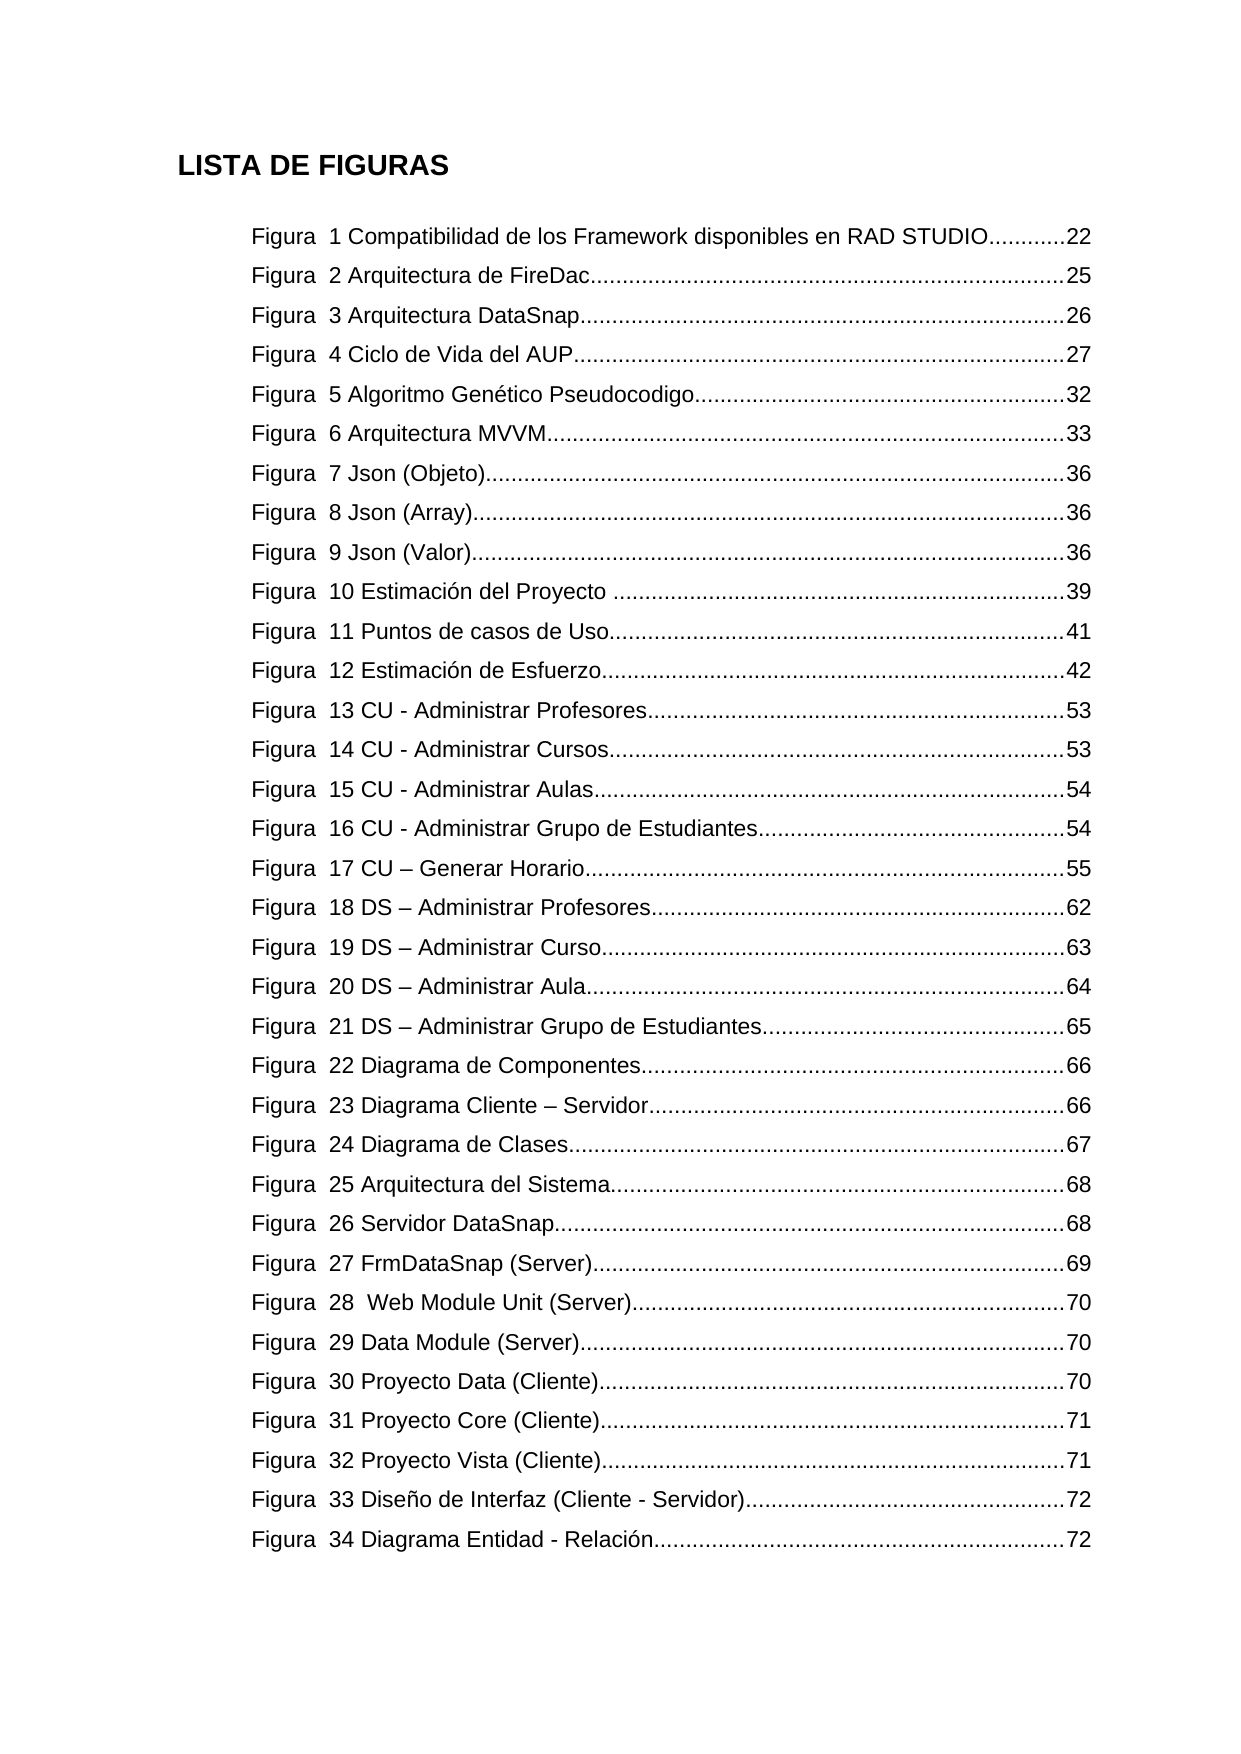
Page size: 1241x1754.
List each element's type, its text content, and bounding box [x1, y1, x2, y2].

text Figura 17 CU – Generar Horario 55 [177, 855, 1092, 881]
text Figura 5 Algoritmo Genético Pseudocodigo 32 [177, 381, 1092, 407]
text Figura 25 Arquitectura del Sistema 68 [177, 1171, 1092, 1197]
text Figura 14 CU - Administrar Cursos 53 [177, 736, 1092, 763]
text Figura 6 Arquitectura MVVM 33 [177, 420, 1092, 447]
text Figura 16 CU - Administrar Grupo de Estudiantes 54 [177, 815, 1092, 842]
text Figura 19 DS – Administrar Curso 63 [177, 934, 1092, 960]
text Figura 7 Json (Objeto) 36 [177, 460, 1092, 486]
text Figura 10 Estimación del Proyecto 39 [177, 578, 1092, 605]
text Figura 23 Diagrama Cliente – Servidor 66 [177, 1092, 1092, 1118]
text Figura 29 Data Module (Server) 70 [177, 1328, 1092, 1355]
text Figura 1 Compatibilidad de los Framework disponibles en RAD STUDIO 22 [177, 223, 1092, 249]
text Figura 2 Arquitectura de FireDac 25 [177, 262, 1092, 289]
text Figura 12 Estimación de Esfuerzo 42 [177, 657, 1092, 684]
text Figura 9 Json (Valor) 36 [177, 539, 1092, 565]
text Figura 15 CU - Administrar Aulas 54 [177, 776, 1092, 802]
text Figura 22 Diagrama de Componentes 66 [177, 1052, 1092, 1078]
text Figura 31 Proyecto Core (Cliente) 71 [177, 1407, 1092, 1434]
text Figura 8 Json (Array) 36 [177, 499, 1092, 526]
text Figura 32 Proyecto Vista (Cliente) 71 [177, 1447, 1092, 1473]
text Figura 24 Diagrama de Clases 67 [177, 1131, 1092, 1157]
text LISTA DE FIGURAS [177, 148, 1092, 181]
text Figura 28 Web Module Unit (Server) 70 [177, 1289, 1092, 1315]
text Figura 4 Ciclo de Vida del AUP 27 [177, 341, 1092, 368]
text Figura 21 DS – Administrar Grupo de Estudiantes 65 [177, 1013, 1092, 1039]
text Figura 13 CU - Administrar Profesores 53 [177, 697, 1092, 723]
text Figura 26 Servidor DataSnap 68 [177, 1210, 1092, 1236]
text Figura 20 DS – Administrar Aula 64 [177, 973, 1092, 999]
text Figura 30 Proyecto Data (Cliente) 70 [177, 1368, 1092, 1394]
text Figura 34 Diagrama Entidad - Relación 72 [177, 1526, 1092, 1552]
text Figura 18 DS – Administrar Profesores 62 [177, 894, 1092, 921]
text Figura 3 Arquitectura DataSnap 26 [177, 302, 1092, 328]
text Figura 27 FrmDataSnap (Server) 69 [177, 1249, 1092, 1276]
text Figura 33 Diseño de Interfaz (Cliente - Servidor) 72 [177, 1486, 1092, 1513]
text Figura 11 Puntos de casos de Uso 41 [177, 618, 1092, 644]
